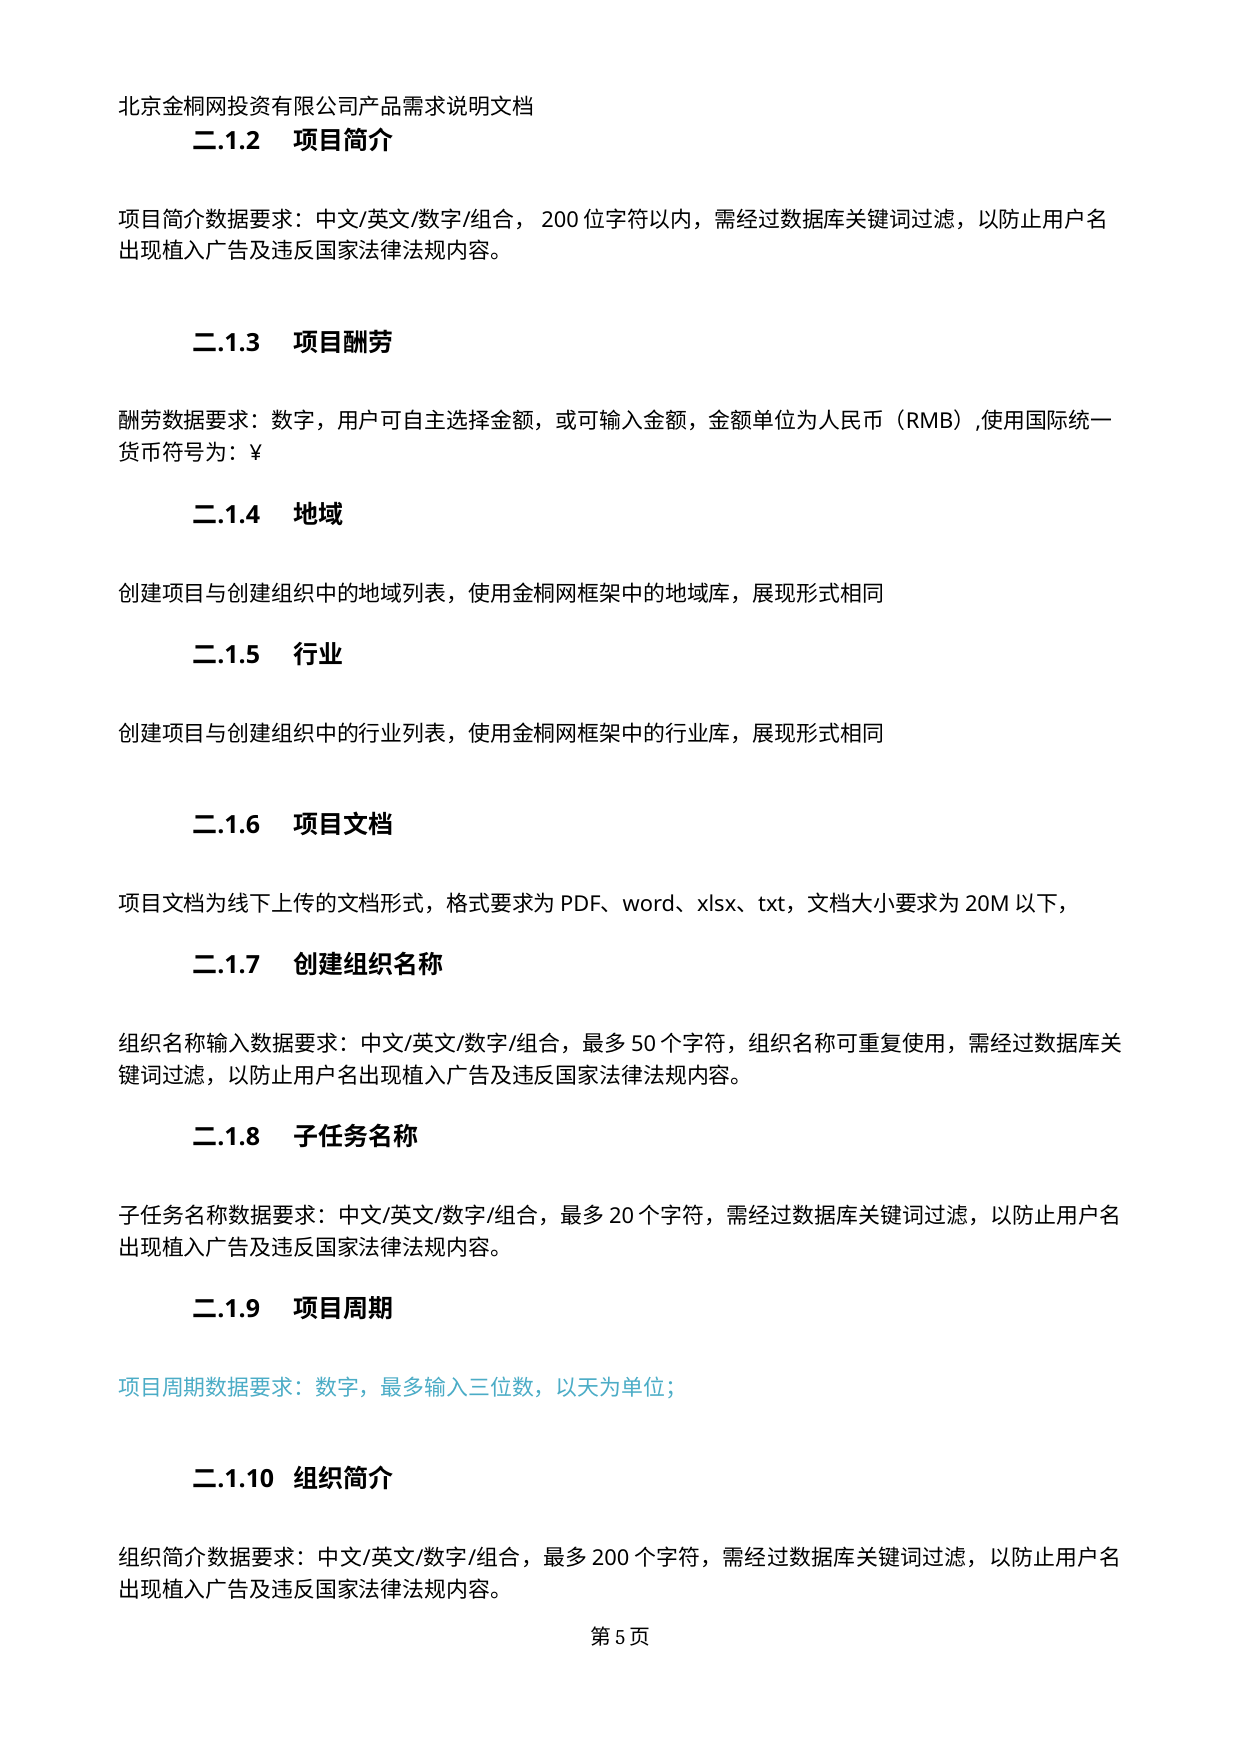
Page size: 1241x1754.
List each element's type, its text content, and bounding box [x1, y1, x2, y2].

text 项目简介数据要求：中文/英文/数字/组合， 200位字符以内，需经过数据库关键词过滤，以防止用户名出现植入广告及违反国家法律法规内容。 [118, 202, 1122, 265]
text 创建组织名称 [192, 945, 1122, 981]
text 项目文档为线下上传的文档形式，格式要求为PDF、word、xlsx、txt，文档大小要求为20M以下， [118, 886, 1122, 918]
text 子任务名称 [192, 1117, 1122, 1153]
text 组织名称输入数据要求：中文/英文/数字/组合，最多50个字符，组织名称可重复使用，需经过数据库关键词过滤，以防止用户名出现植入广告及违反国家法律法规内容。 [118, 1026, 1122, 1089]
text 子任务名称数据要求：中文/英文/数字/组合，最多20个字符，需经过数据库关键词过滤，以防止用户名出现植入广告及违反国家法律法规内容。 [118, 1198, 1122, 1262]
text 项目简介 [192, 120, 1122, 157]
text 行业 [192, 634, 1122, 671]
text 组织简介数据要求：中文/英文/数字/组合，最多200个字符，需经过数据库关键词过滤，以防止用户名出现植入广告及违反国家法律法规内容。 [118, 1540, 1122, 1603]
text 创建项目与创建组织中的行业列表，使用金桐网框架中的行业库，展现形式相同 [118, 716, 1122, 747]
text 项目周期数据要求：数字，最多输入三位数，以天为单位； [118, 1370, 1122, 1402]
text 项目酬劳 [192, 322, 1122, 358]
text 酬劳数据要求：数字，用户可自主选择金额，或可输入金额，金额单位为人民币（RMB）,使用国际统一货币符号为：¥ [118, 403, 1122, 467]
text 地域 [192, 494, 1122, 530]
text 创建项目与创建组织中的地域列表，使用金桐网框架中的地域库，展现形式相同 [118, 576, 1122, 607]
text 项目文档 [192, 804, 1122, 841]
text 项目周期 [192, 1289, 1122, 1325]
text 组织简介 [192, 1459, 1122, 1495]
